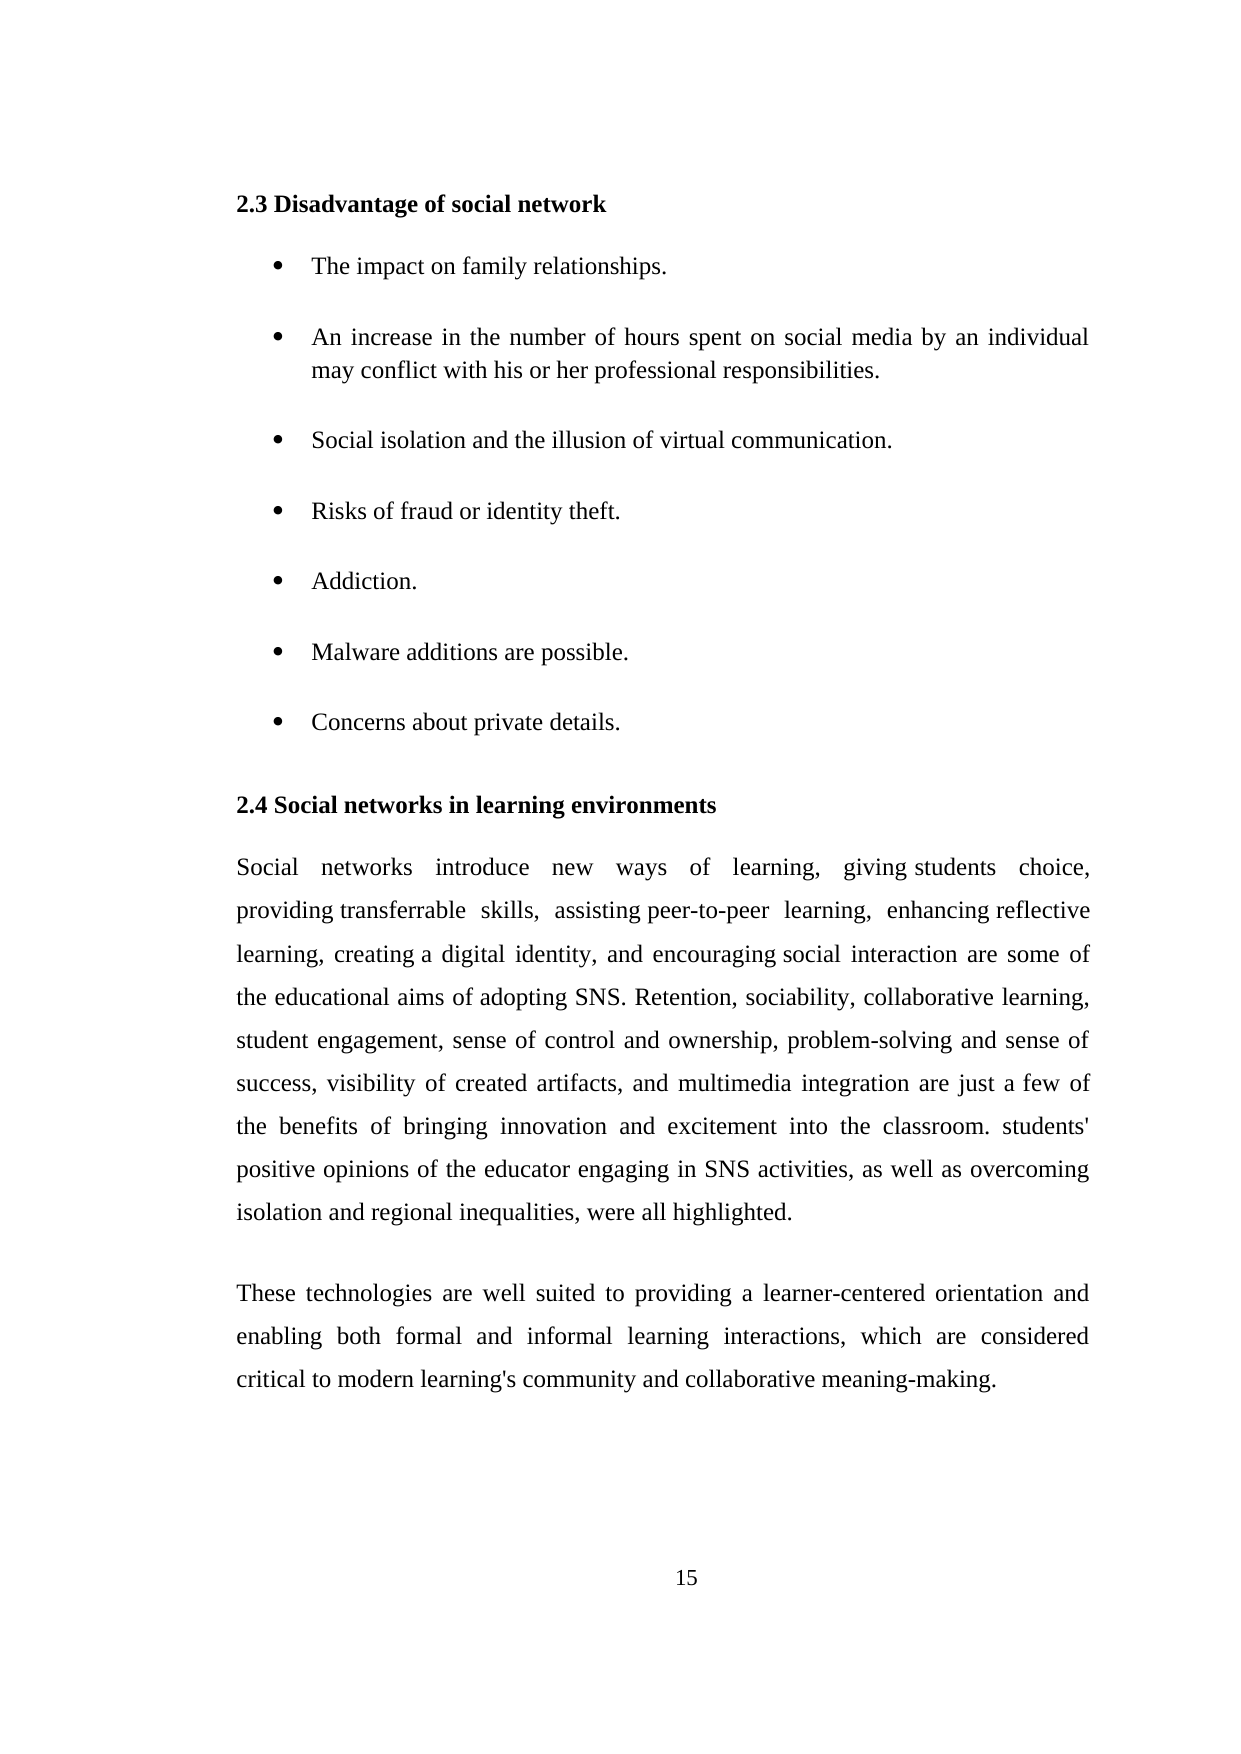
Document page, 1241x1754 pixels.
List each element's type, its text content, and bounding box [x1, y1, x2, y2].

subtitle Social networks in learning environments [236, 791, 1090, 819]
list An increase in the number of hours spent on social media by an individual may conflict with his or her professional responsibilities. [274, 322, 1090, 384]
list Concerns about private details. [274, 707, 1090, 736]
list Addiction. [274, 566, 1090, 595]
text These technologies are well suited to providing a learner-centered orientation and enabling both formal and informal learning interactions, which are considered critical to modern learning's community and collaborative meaning-making. [236, 1278, 1090, 1393]
list Social isolation and the illusion of virtual communication. [274, 425, 1090, 454]
list Malware additions are possible. [274, 637, 1090, 666]
list The impact on family relationships. [274, 251, 1090, 280]
subtitle Disadvantage of social network [236, 189, 1090, 218]
text Social networks introduce new ways of learning, giving students choice, providing transferrable skills, assisting peer-to-peer learning, enhancing reflective learning, creating a digital identity, and encouraging social interaction are some of the educational aims of adopting SNS. Retention, sociability, collaborative learning, student engagement, sense of control and ownership, problem-solving and sense of success, visibility of created artifacts, and multimedia integration are just a few of the benefits of bringing innovation and excitement into the classroom. students' positive opinions of the educator engaging in SNS activities, as well as overcoming isolation and regional inequalities, were all highlighted. [236, 852, 1090, 1226]
list Risks of fraud or identity theft. [274, 496, 1090, 525]
